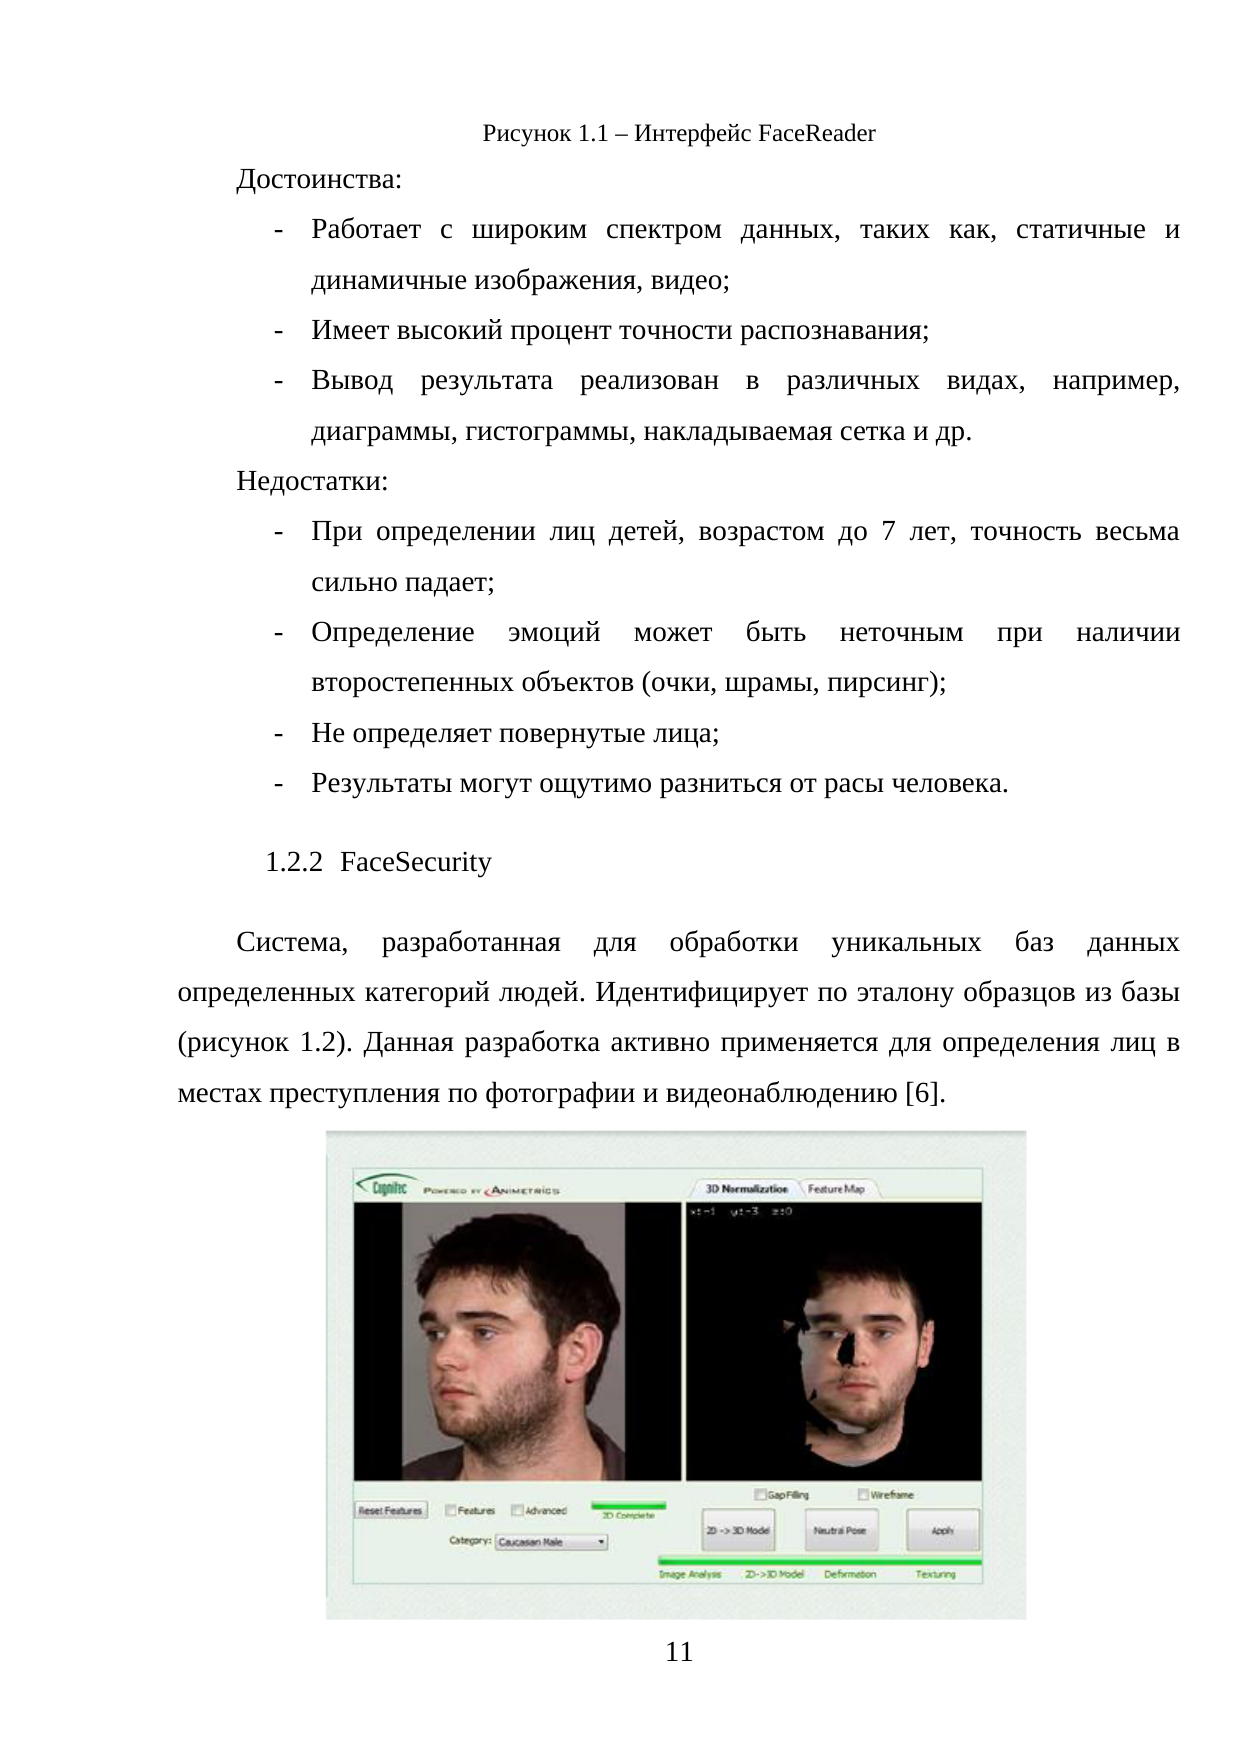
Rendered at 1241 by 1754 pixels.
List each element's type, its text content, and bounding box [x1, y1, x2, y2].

text Достоинства: [177, 161, 1181, 195]
list Вывод результата реализован в различных видах, например, диаграммы, гистограммы, накладываемая сетка и др. [274, 362, 1181, 446]
text Рисунок 1.1 – Интерфейс FaceReader [177, 118, 1181, 147]
list Работает с широким спектром данных, таких как, статичные и динамичные изображения, видео; [274, 212, 1181, 295]
list Результаты могут ощутимо разниться от расы человека. [274, 765, 1181, 798]
text Система, разработанная для обработки уникальных баз данных определенных категорий людей. Идентифицирует по эталону образцов из базы (рисунок 1.2). Данная разработка активно применяется для определения лиц в местах преступления по фотографии и видеонаблюдению [6]. [177, 924, 1181, 1108]
list При определении лиц детей, возрастом до 7 лет, точность весьма сильно падает; [274, 513, 1181, 597]
picture [323, 1125, 1035, 1629]
list Имеет высокий процент точности распознавания; [274, 312, 1181, 346]
subtitle FaceSecurity [265, 844, 1181, 878]
list Определение эмоций может быть неточным при наличии второстепенных объектов (очки, шрамы, пирсинг); [274, 614, 1181, 698]
text Недостатки: [177, 463, 1181, 497]
list Не определяет повернутые лица; [274, 715, 1181, 748]
